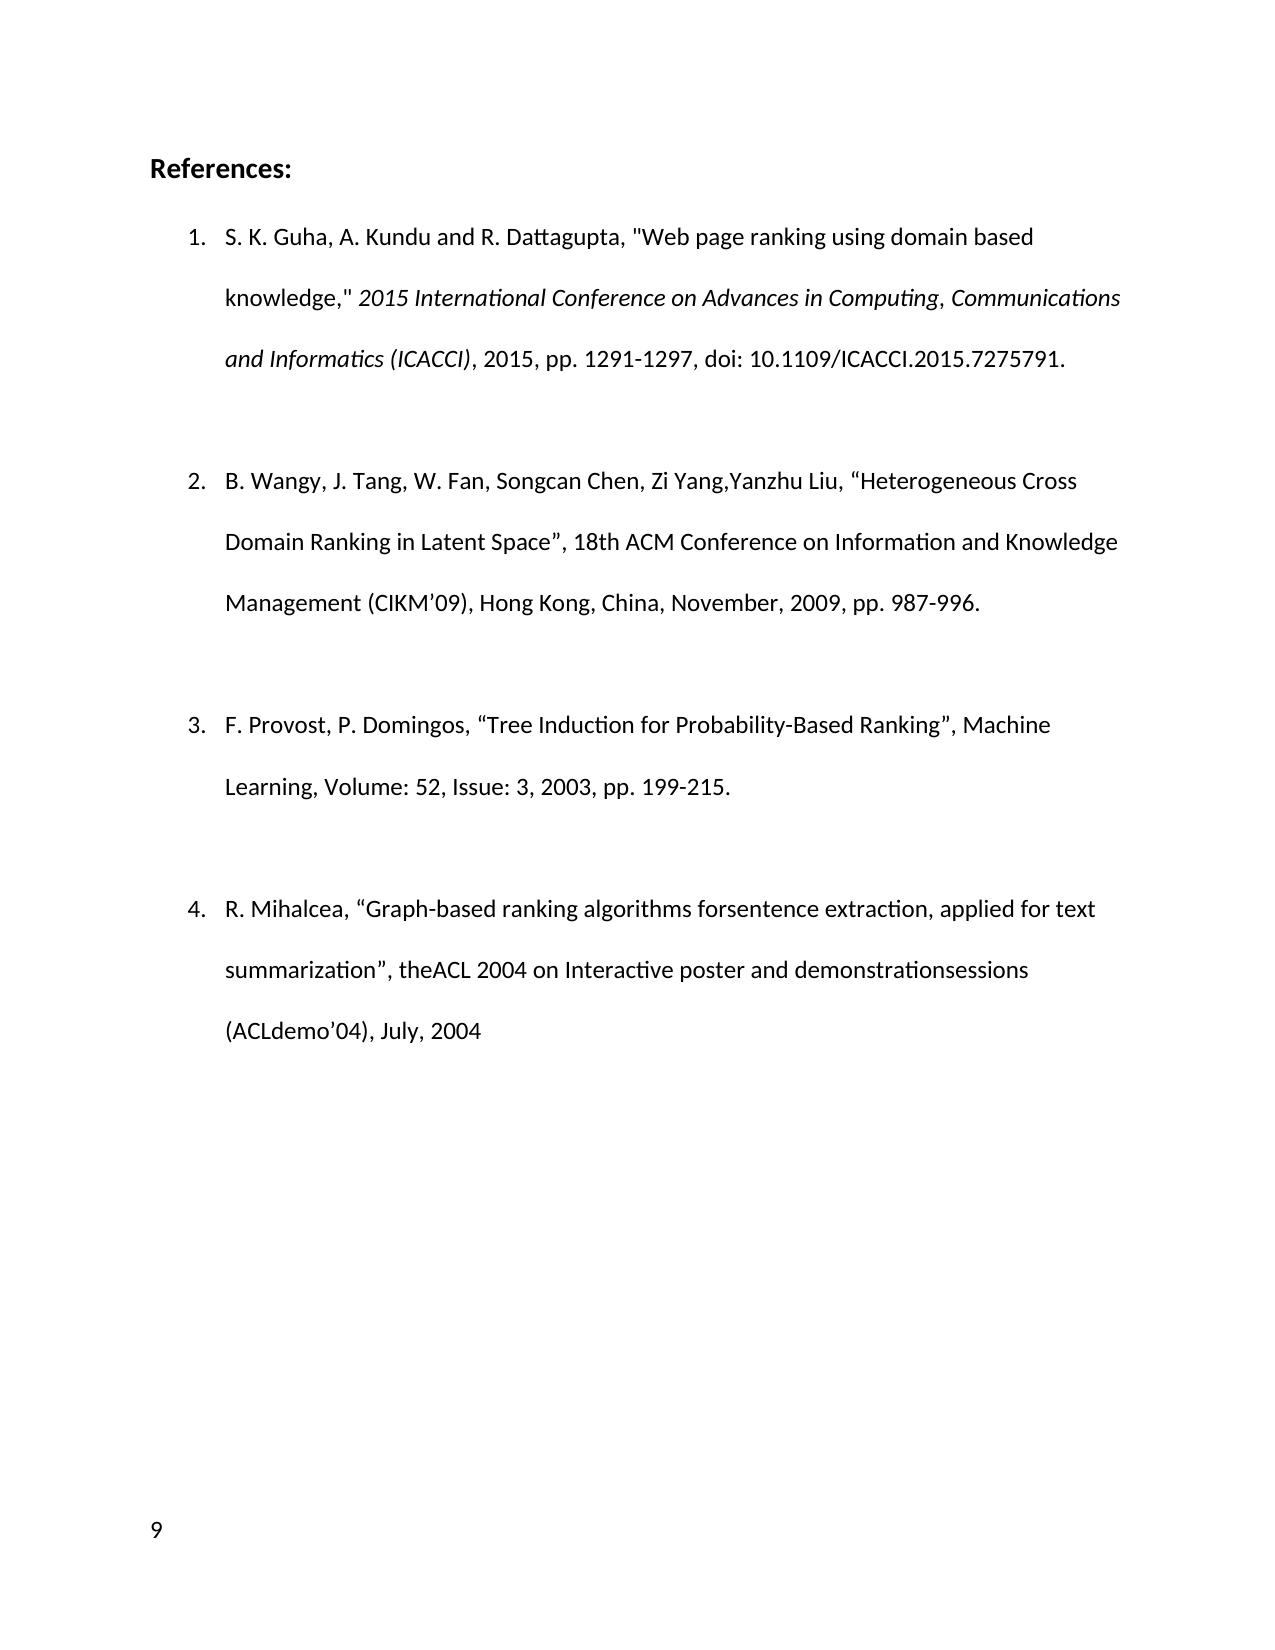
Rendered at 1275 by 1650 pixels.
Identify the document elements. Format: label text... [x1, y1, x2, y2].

text References: [150, 150, 1125, 186]
list B. Wangy, J. Tang, W. Fan, Songcan Chen, Zi Yang,Yanzhu Liu, “Heterogeneous Cross Domain Ranking in Latent Space”, 18th ACM Conference on Information and Knowledge Management (CIKM’09), Hong Kong, China, November, 2009, pp. 987-996. [187, 465, 1125, 618]
list R. Mihalcea, “Graph-based ranking algorithms forsentence extraction, applied for text summarization”, theACL 2004 on Interactive poster and demonstrationsessions (ACLdemo’04), July, 2004 [187, 893, 1125, 1045]
list S. K. Guha, A. Kundu and R. Dattagupta, "Web page ranking using domain based knowledge," 2015 International Conference on Advances in Computing, Communications and Informatics (ICACCI), 2015, pp. 1291-1297, doi: 10.1109/ICACCI.2015.7275791. [187, 221, 1125, 374]
list F. Provost, P. Domingos, “Tree Induction for Probability-Based Ranking”, Machine Learning, Volume: 52, Issue: 3, 2003, pp. 199-215. [187, 709, 1125, 801]
